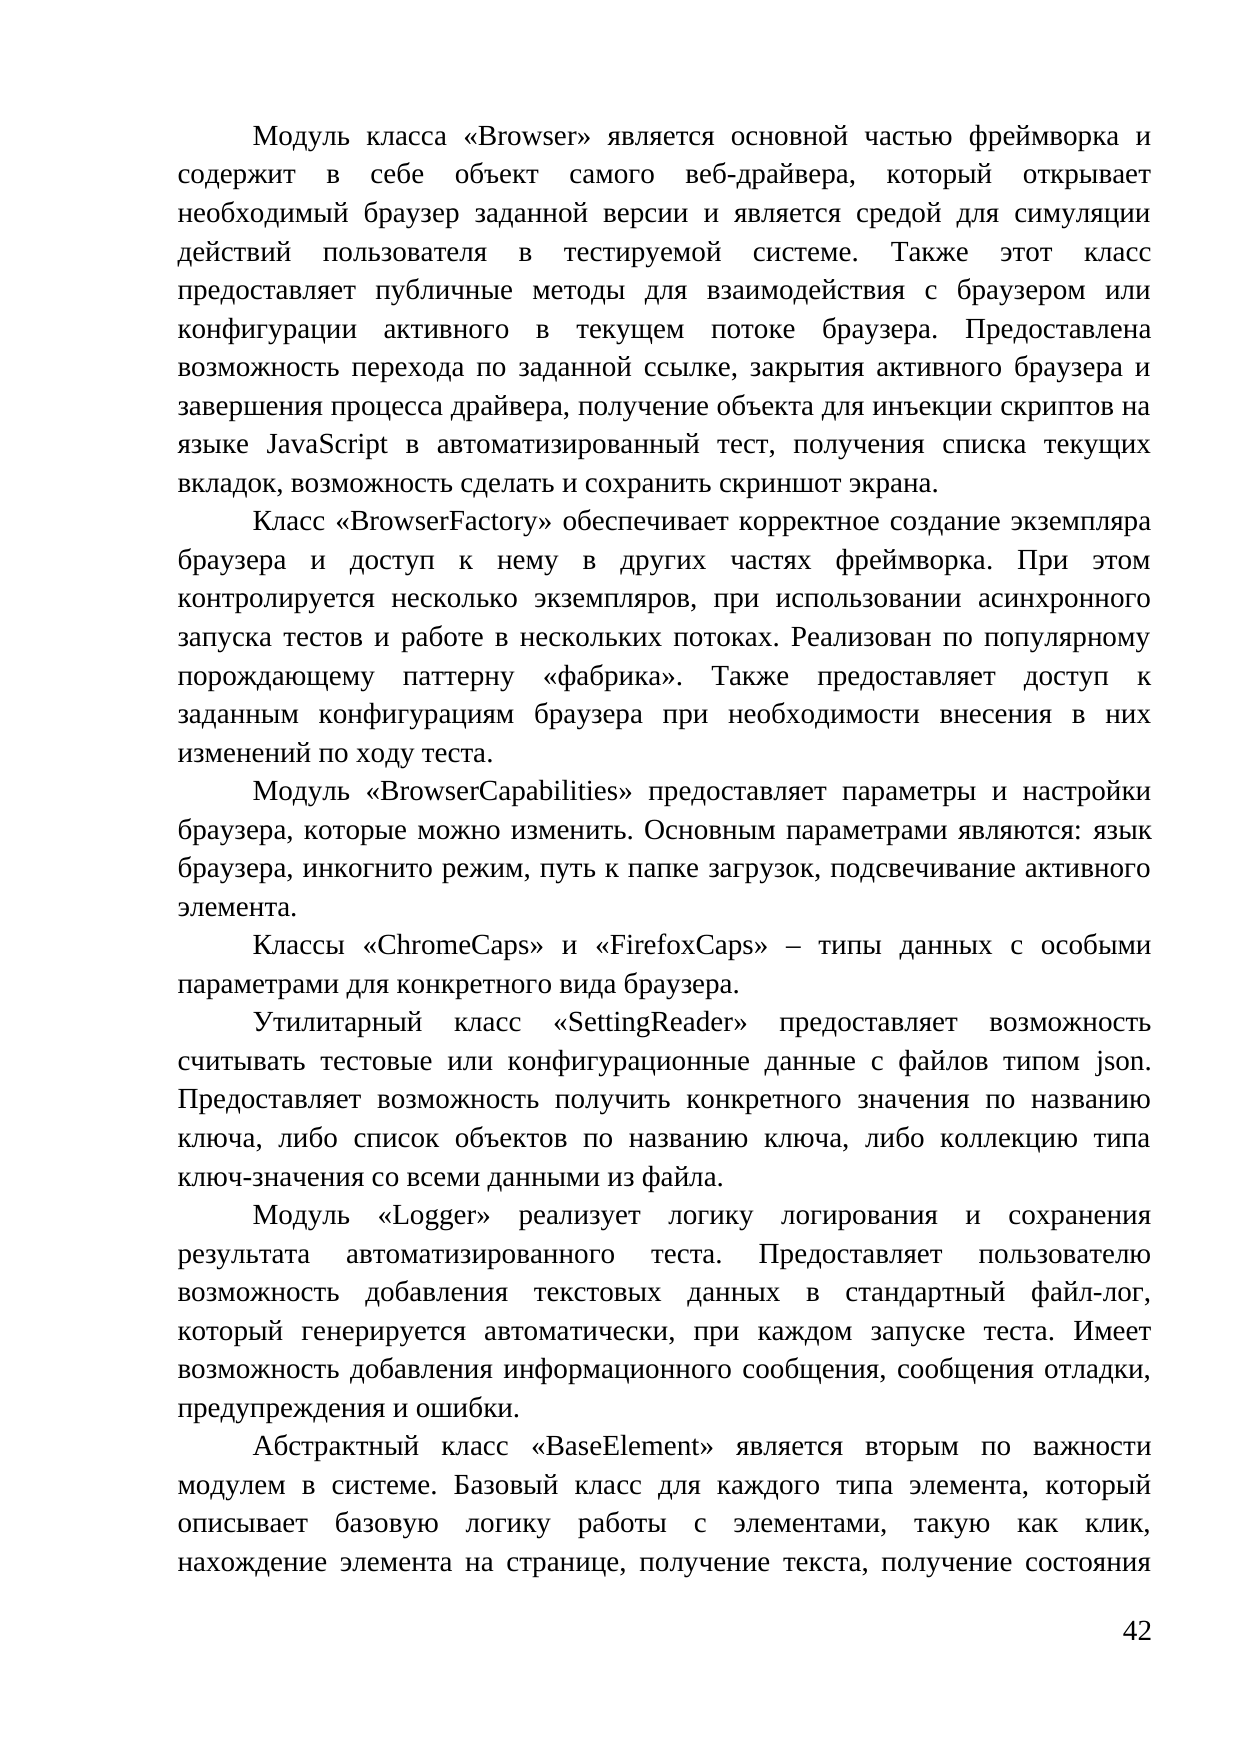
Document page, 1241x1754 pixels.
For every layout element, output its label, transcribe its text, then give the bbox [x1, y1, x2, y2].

text Модуль «BrowserCapabilities» предоставляет параметры и настройки браузера, которые можно изменить. Основным параметрами являются: язык браузера, инкогнито режим, путь к папке загрузок, подсвечивание активного элемента. [177, 773, 1152, 922]
text Модуль класса «Browser» является основной частью фреймворка и содержит в себе объект самого веб-драйвера, который открывает необходимый браузер заданной версии и является средой для симуляции действий пользователя в тестируемой системе. Также этот класс предоставляет публичные методы для взаимодействия с браузером или конфигурации активного в текущем потоке браузера. Предоставлена возможность перехода по заданной ссылке, закрытия активного браузера и завершения процесса драйвера, получение объекта для инъекции скриптов на языке JavaScript в автоматизированный тест, получения списка текущих вкладок, возможность сделать и сохранить скриншот экрана. [177, 118, 1152, 498]
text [177, 1428, 1152, 1578]
text Классы «ChromeCaps» и «FirefoxCaps» – типы данных с особыми параметрами для конкретного вида браузера. [177, 927, 1152, 999]
text Класс «BrowserFactory» обеспечивает корректное создание экземпляра браузера и доступ к нему в других частях фреймворка. При этом контролируется несколько экземпляров, при использовании асинхронного запуска тестов и работе в нескольких потоках. Реализован по популярному порождающему паттерну «фабрика». Также предоставляет доступ к заданным конфигурациям браузера при необходимости внесения в них изменений по ходу теста. [177, 503, 1152, 768]
text Утилитарный класс «SettingReader» предоставляет возможность считывать тестовые или конфигурационные данные с файлов типом json. Предоставляет возможность получить конкретного значения по названию ключа, либо список объектов по названию ключа, либо коллекцию типа ключ-значения со всеми данными из файла. [177, 1004, 1152, 1192]
text Модуль «Logger» реализует логику логирования и сохранения результата автоматизированного теста. Предоставляет пользователю возможность добавления текстовых данных в стандартный файл-лог, который генерируется автоматически, при каждом запуске теста. Имеет возможность добавления информационного сообщения, сообщения отладки, предупреждения и ошибки. [177, 1197, 1152, 1423]
